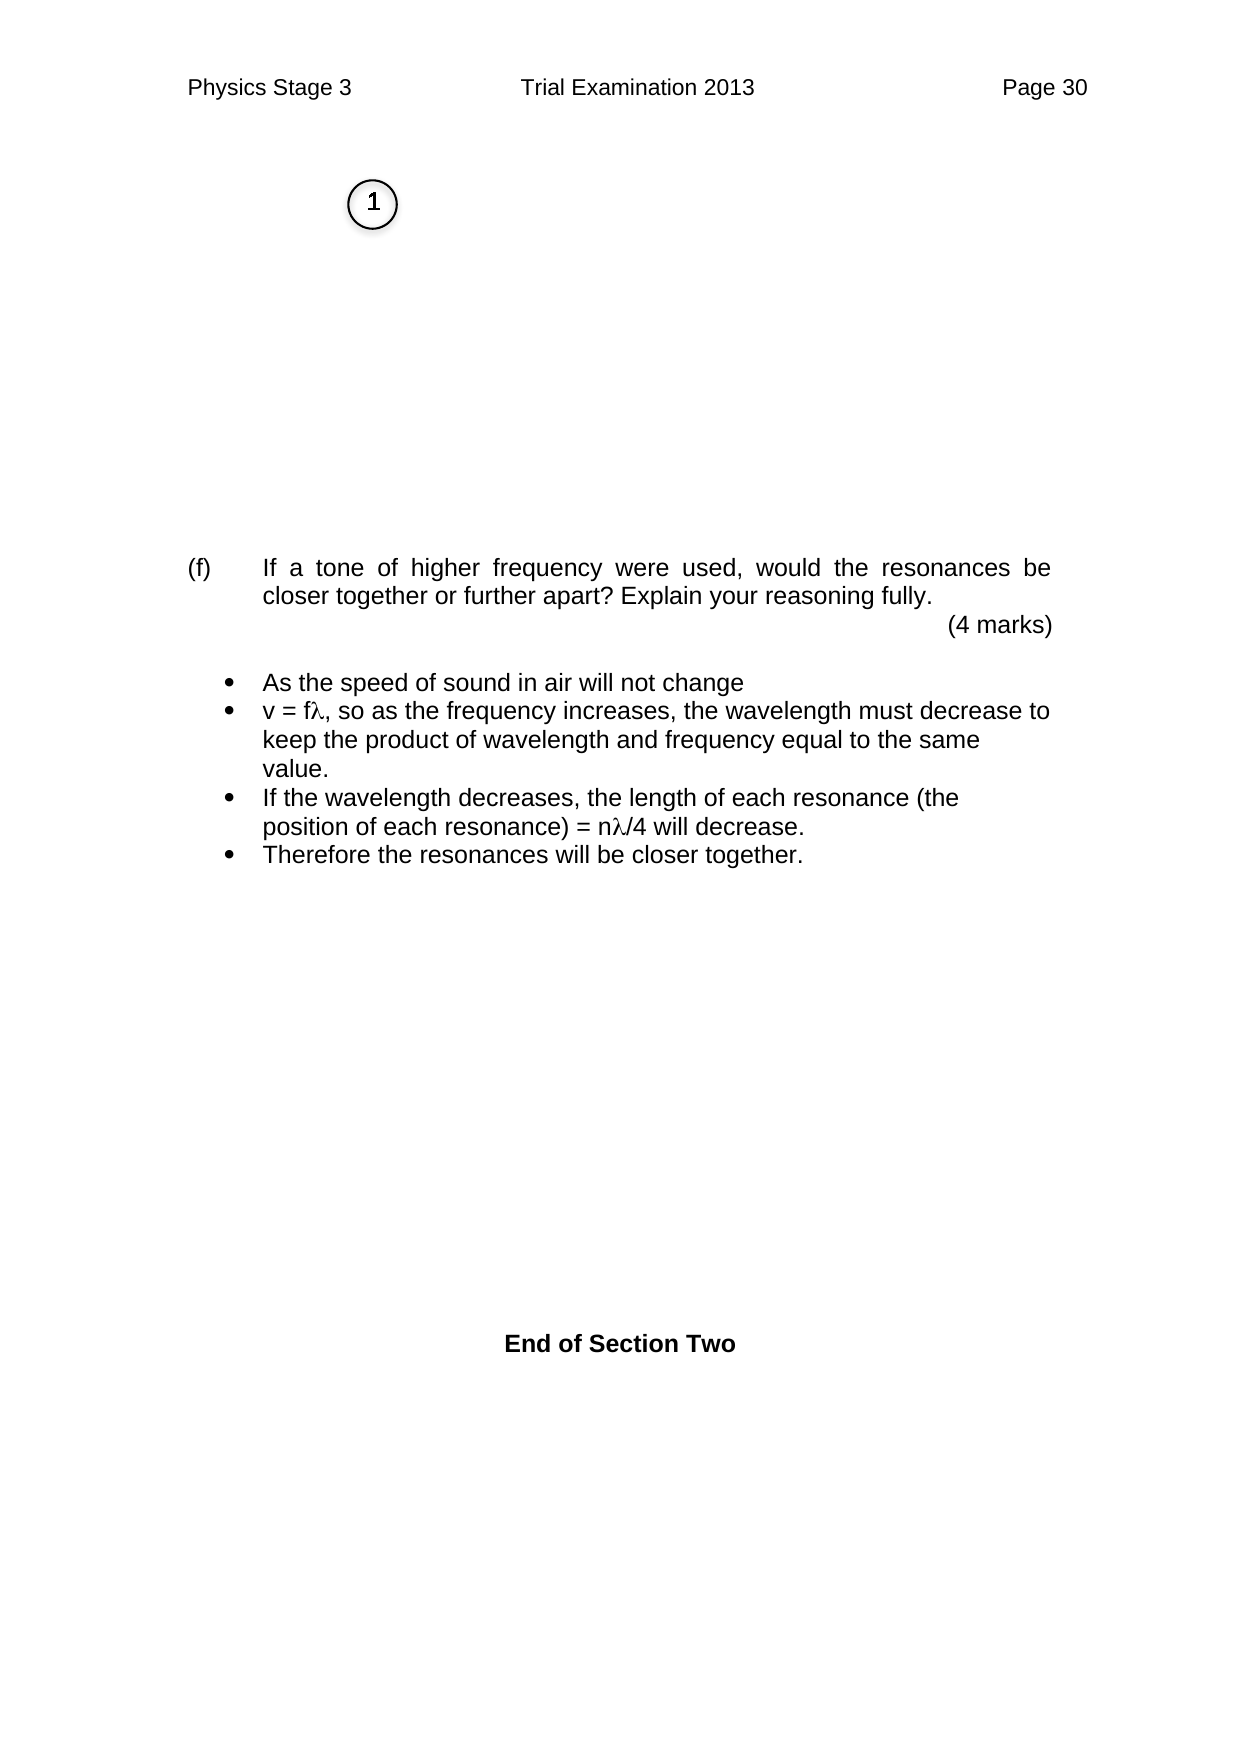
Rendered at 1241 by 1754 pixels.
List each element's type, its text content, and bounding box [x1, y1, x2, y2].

list As the speed of sound in air will not change [225, 667, 1053, 696]
list If the wavelength decreases, the length of each resonance (the position of each resonance) = n/4 will decrease. [225, 783, 1053, 840]
text (f) If a tone of higher frequency were used, would the resonances be closer together or further apart? Explain your reasoning fully. [187, 552, 1053, 610]
list v = f, so as the frequency increases, the wavelength must decrease to keep the product of wavelength and frequency equal to the same value. [225, 696, 1053, 783]
list Therefore the resonances will be closer together. [225, 840, 1053, 869]
text (4 marks) [187, 610, 1053, 639]
text End of Section Two [187, 1329, 1053, 1358]
